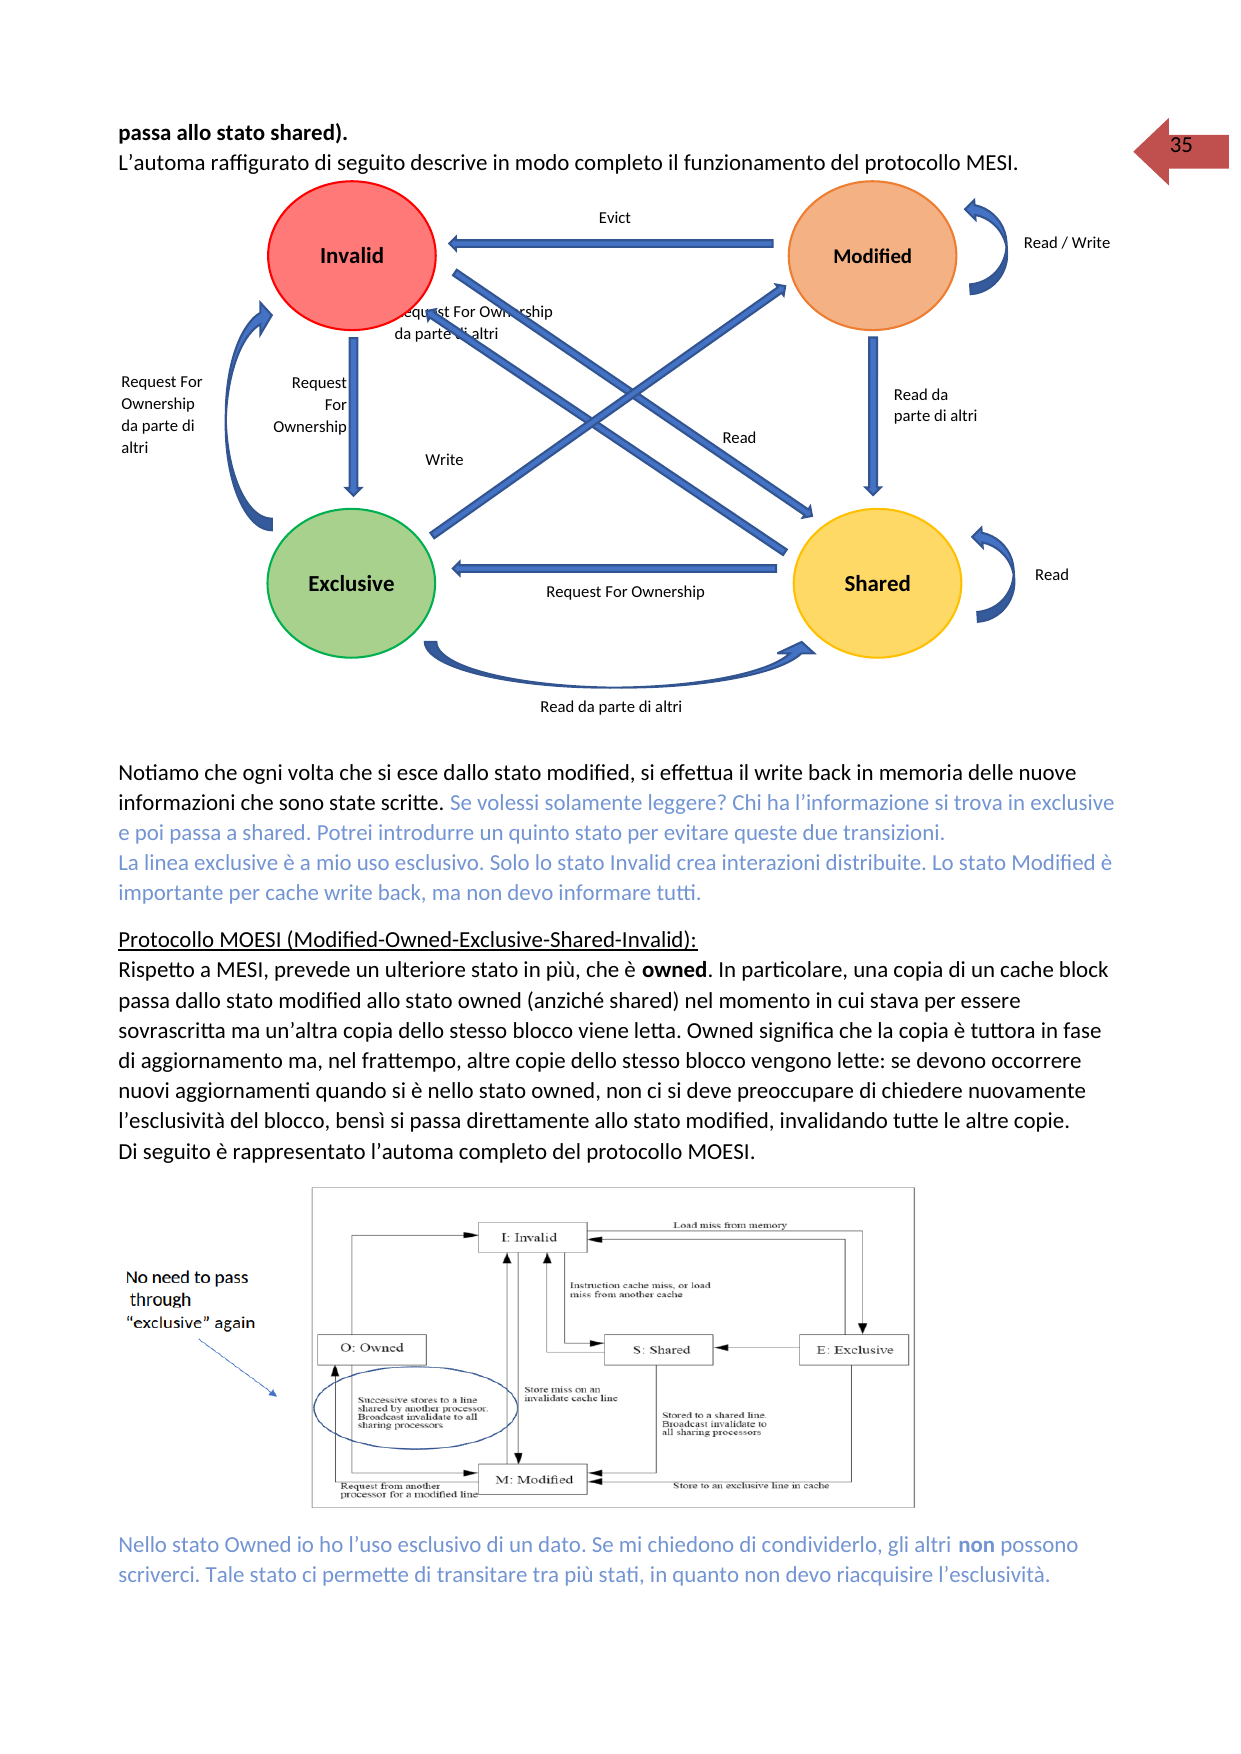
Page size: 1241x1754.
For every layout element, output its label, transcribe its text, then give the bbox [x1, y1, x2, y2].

text Notiamo che ogni volta che si esce dallo stato modified, si effettua il write back in memoria delle nuove informazioni che sono state scritte. Se volessi solamente leggere? Chi ha l’informazione si trova in exclusive e poi passa a shared. Potrei introdurre un quinto stato per evitare queste due transizioni. La linea exclusive è a mio uso esclusivo. Solo lo stato Invalid crea interazioni distribuite. Lo stato Modified è importante per cache write back, ma non devo informare tutti. [118, 758, 1122, 907]
text Protocollo MOESI (Modified-Owned-Exclusive-Shared-Invalid): Rispetto a MESI, prevede un ulteriore stato in più, che è owned. In particolare, una copia di un cache block passa dallo stato modified allo stato owned (anziché shared) nel momento in cui stava per essere sovrascritta ma un’altra copia dello stesso blocco viene letta. Owned significa che la copia è tuttora in fase di aggiornamento ma, nel frattempo, altre copie dello stesso blocco vengono lette: se devono occorrere nuovi aggiornamenti quando si è nello stato owned, non ci si deve preoccupare di chiedere nuovamente l’esclusività del blocco, bensì si passa direttamente allo stato modified, invalidando tutte le altre copie. Di seguito è rappresentato l’automa completo del protocollo MOESI. [118, 925, 1122, 1165]
picture [118, 1183, 926, 1512]
text Nello stato Owned io ho l’uso esclusivo di un dato. Se mi chiedono di condividerlo, gli altri non possono scriverci. Tale stato ci permette di transitare tra più stati, in quanto non devo riacquisire l’esclusività. [118, 1530, 1122, 1588]
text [118, 118, 1122, 176]
